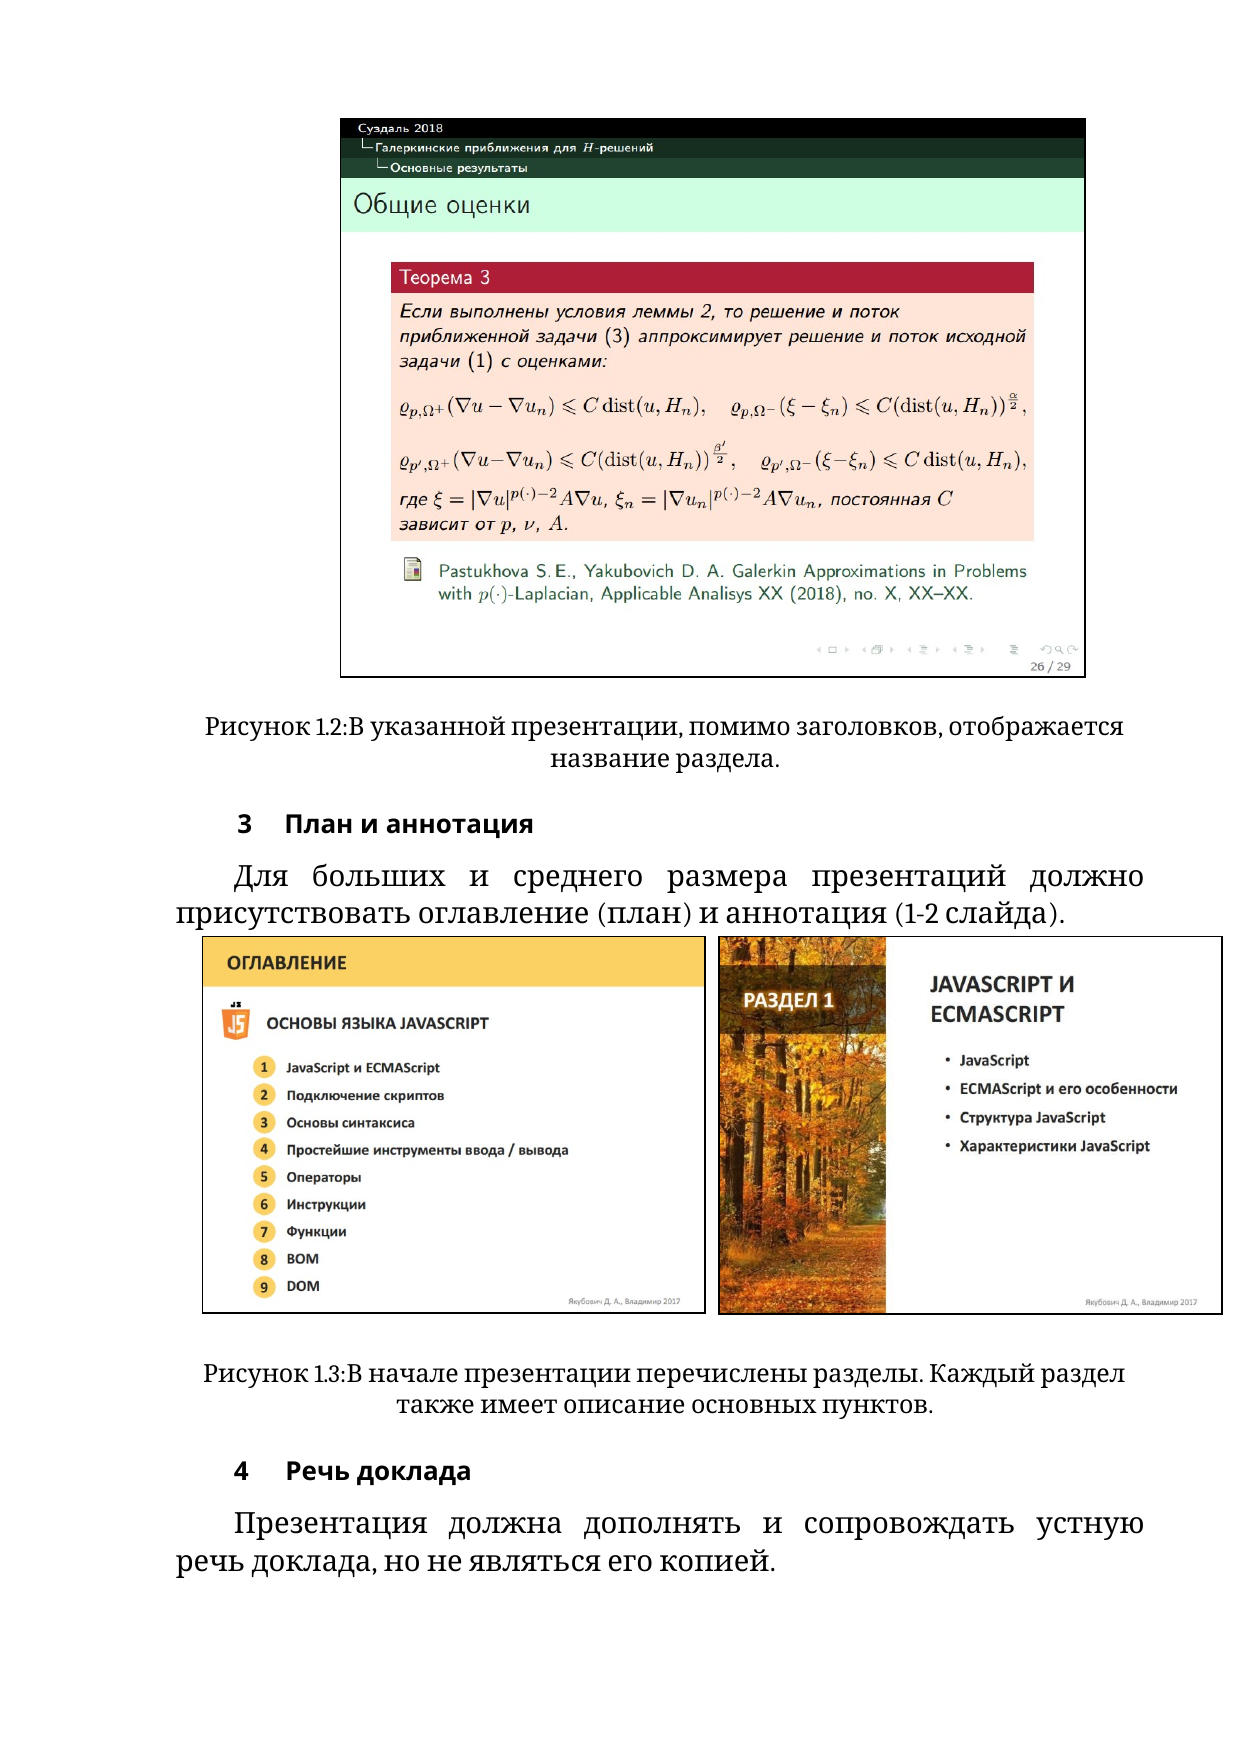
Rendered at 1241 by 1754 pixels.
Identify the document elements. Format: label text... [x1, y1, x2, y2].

picture [203, 937, 704, 1312]
picture [341, 119, 1084, 676]
subtitle 4 Речь доклада [177, 1453, 1152, 1488]
subtitle 3 План и аннотация [177, 806, 1152, 841]
text Для больших и среднего размера презентаций должно присутствовать оглавление (план) и аннотация (1-2 слайда). [176, 861, 1145, 931]
text Рисунок 1.3:В начале презентации перечислены разделы. Каждый раздел также имеет описание основных пунктов. [180, 1359, 1149, 1420]
picture [720, 937, 1221, 1313]
text Рисунок 1.2:В указанной презентации, помимо заголовков, отображается название раздела. [180, 713, 1149, 773]
text Презентация должна дополнять и сопровождать устную речь доклада, но не являться его копией. [176, 1507, 1145, 1578]
